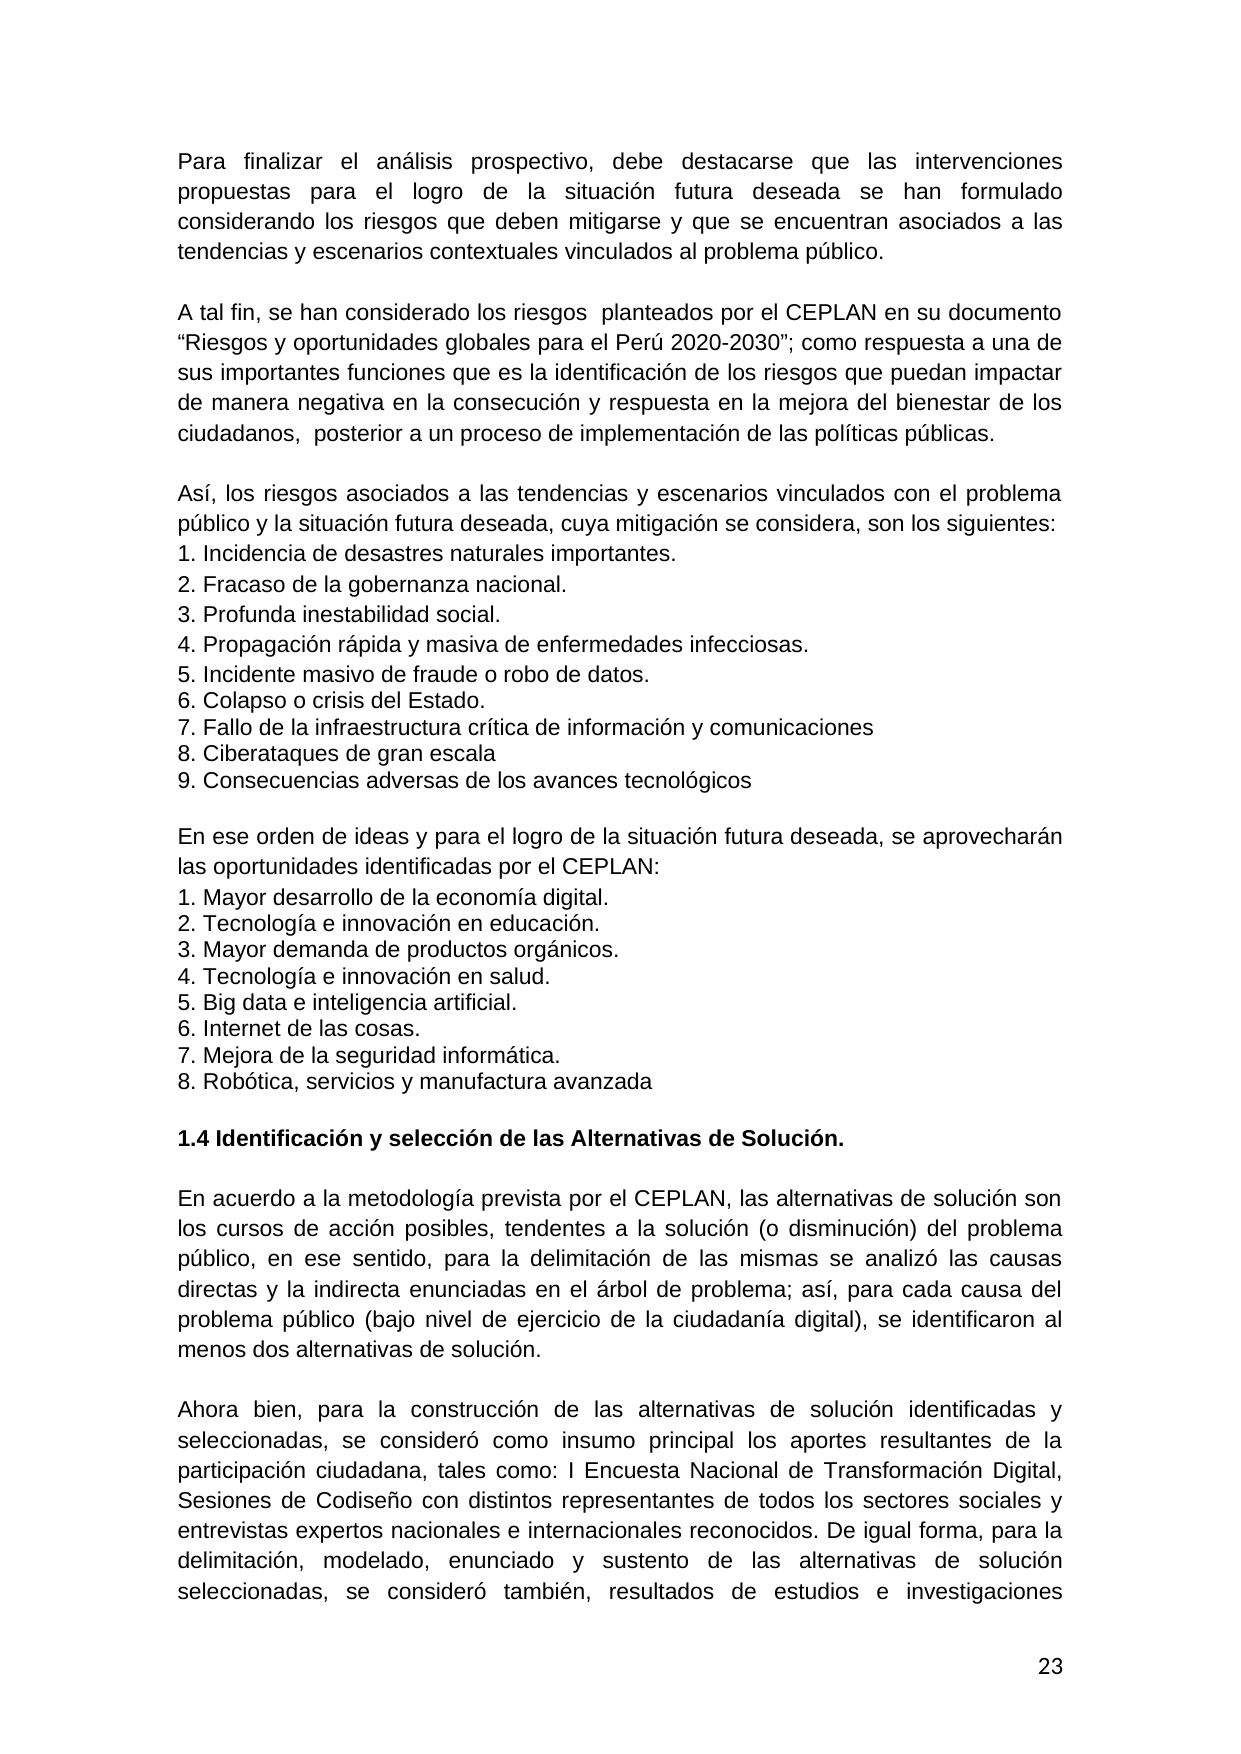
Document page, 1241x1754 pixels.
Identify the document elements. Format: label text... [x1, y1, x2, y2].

text A tal fin, se han considerado los riesgos planteados por el CEPLAN en su documento “Riesgos y oportunidades globales para el Perú 2020-2030”; como respuesta a una de sus importantes funciones que es la identificación de los riesgos que puedan impactar de manera negativa en la consecución y respuesta en la mejora del bienestar de los ciudadanos, posterior a un proceso de implementación de las políticas públicas. [177, 299, 1063, 446]
text En acuerdo a la metodología prevista por el CEPLAN, las alternativas de solución son los cursos de acción posibles, tendentes a la solución (o disminución) del problema público, en ese sentido, para la delimitación de las mismas se analizó las causas directas y la indirecta enunciadas en el árbol de problema; así, para cada causa del problema público (bajo nivel de ejercicio de la ciudadanía digital), se identificaron al menos dos alternativas de solución. [177, 1185, 1063, 1362]
text 4. Tecnología e innovación en salud. [177, 963, 1063, 989]
text 8. Ciberataques de gran escala [177, 740, 1063, 767]
text 6. Colapso o crisis del Estado. [177, 687, 1063, 714]
text 6. Internet de las cosas. [177, 1015, 1063, 1042]
text Para finalizar el análisis prospectivo, debe destacarse que las intervenciones propuestas para el logro de la situación futura deseada se han formulado considerando los riesgos que deben mitigarse y que se encuentran asociados a las tendencias y escenarios contextuales vinculados al problema público. [177, 148, 1063, 264]
text 5. Big data e inteligencia artificial. [177, 989, 1063, 1015]
text 1. Mayor desarrollo de la economía digital. [177, 883, 1063, 910]
text Así, los riesgos asociados a las tendencias y escenarios vinculados con el problema público y la situación futura deseada, cuya mitigación se considera, son los siguientes: [177, 480, 1063, 536]
text 8. Robótica, servicios y manufactura avanzada [177, 1068, 1063, 1094]
text 3. Profunda inestabilidad social. [177, 601, 1063, 627]
text 2. Fracaso de la gobernanza nacional. [177, 571, 1063, 597]
text 3. Mayor demanda de productos orgánicos. [177, 936, 1063, 963]
text 7. Fallo de la infraestructura crítica de información y comunicaciones [177, 714, 1063, 740]
text 2. Tecnología e innovación en educación. [177, 910, 1063, 936]
text 4. Propagación rápida y masiva de enfermedades infecciosas. [177, 631, 1063, 657]
text 7. Mejora de la seguridad informática. [177, 1042, 1063, 1068]
text 1.4 Identificación y selección de las Alternativas de Solución. [177, 1124, 1063, 1151]
text En ese orden de ideas y para el logro de la situación futura deseada, se aprovecharán las oportunidades identificadas por el CEPLAN: [177, 823, 1063, 880]
text 9. Consecuencias adversas de los avances tecnológicos [177, 767, 1063, 793]
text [177, 1396, 1063, 1604]
text 1. Incidencia de desastres naturales importantes. [177, 540, 1063, 567]
text 5. Incidente masivo de fraude o robo de datos. [177, 661, 1063, 687]
